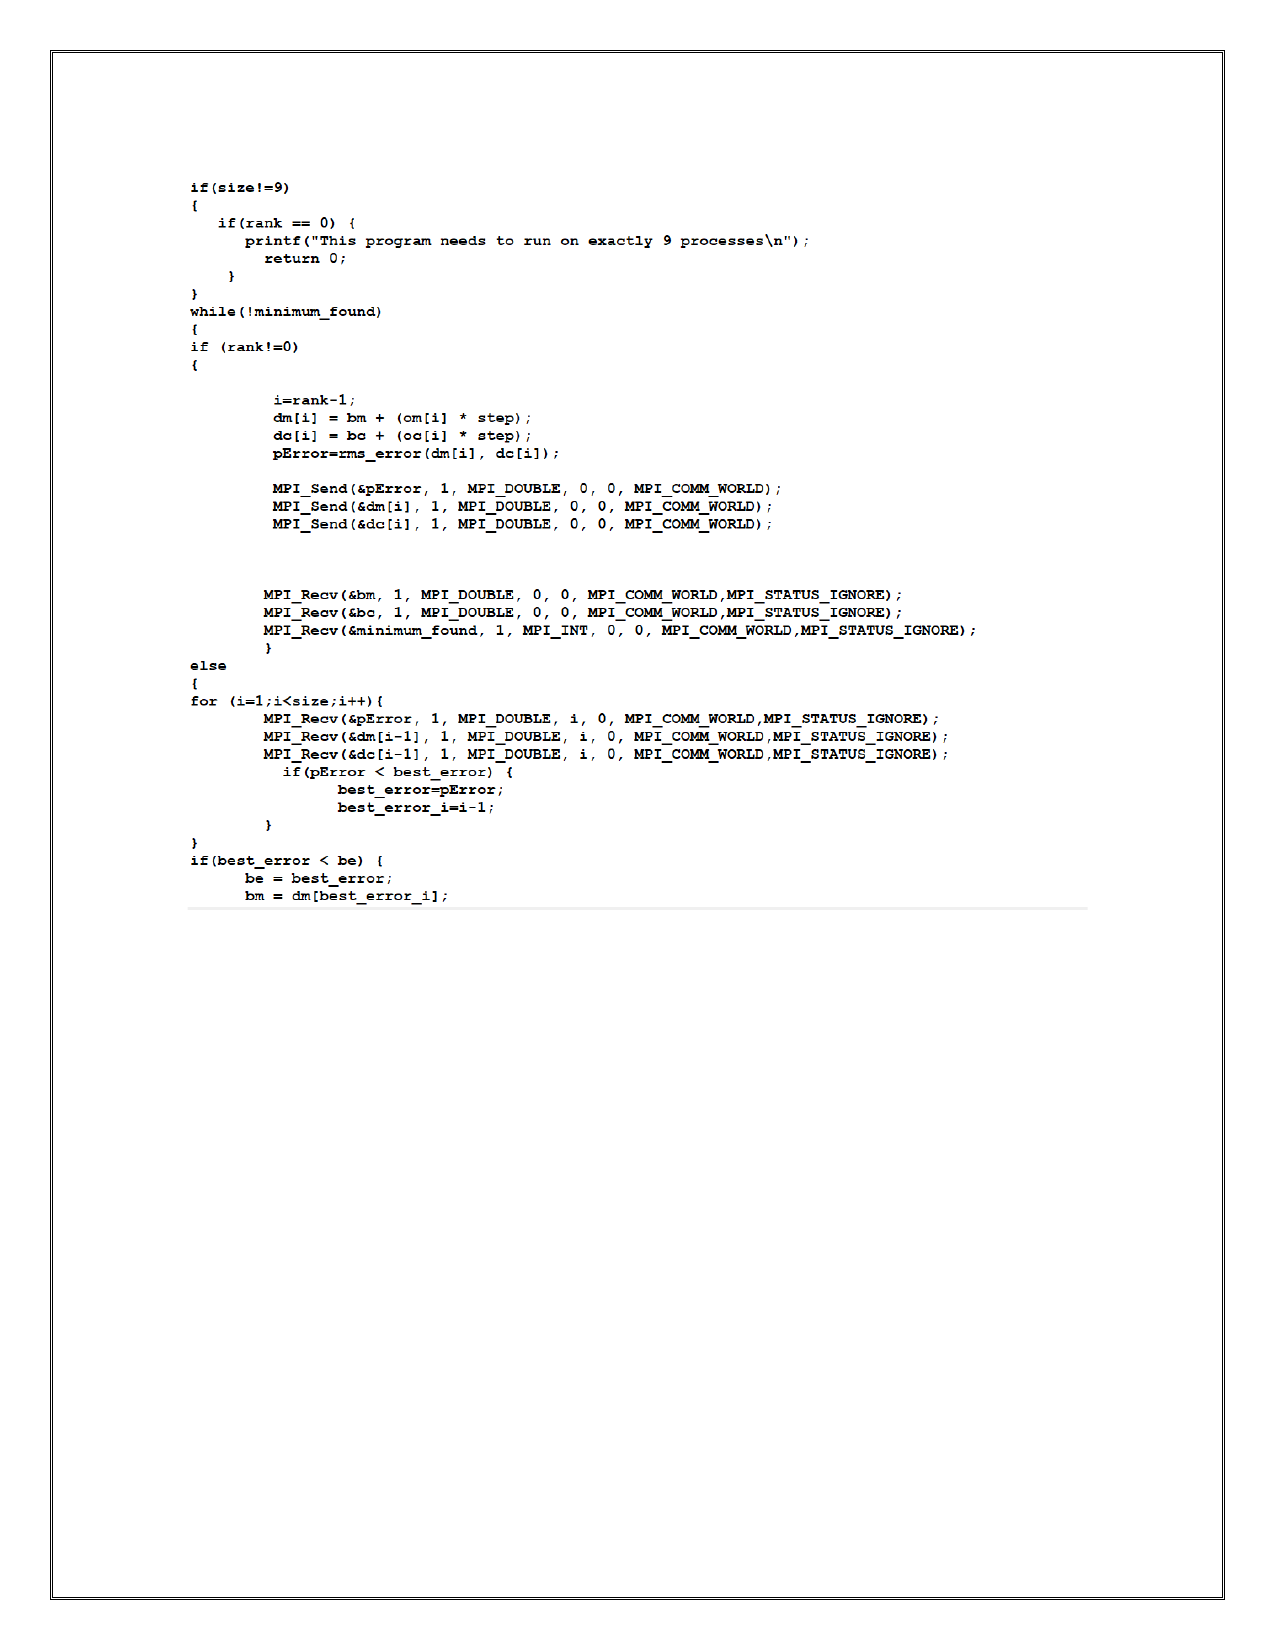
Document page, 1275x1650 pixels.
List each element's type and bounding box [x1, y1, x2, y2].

picture [187, 180, 1088, 910]
